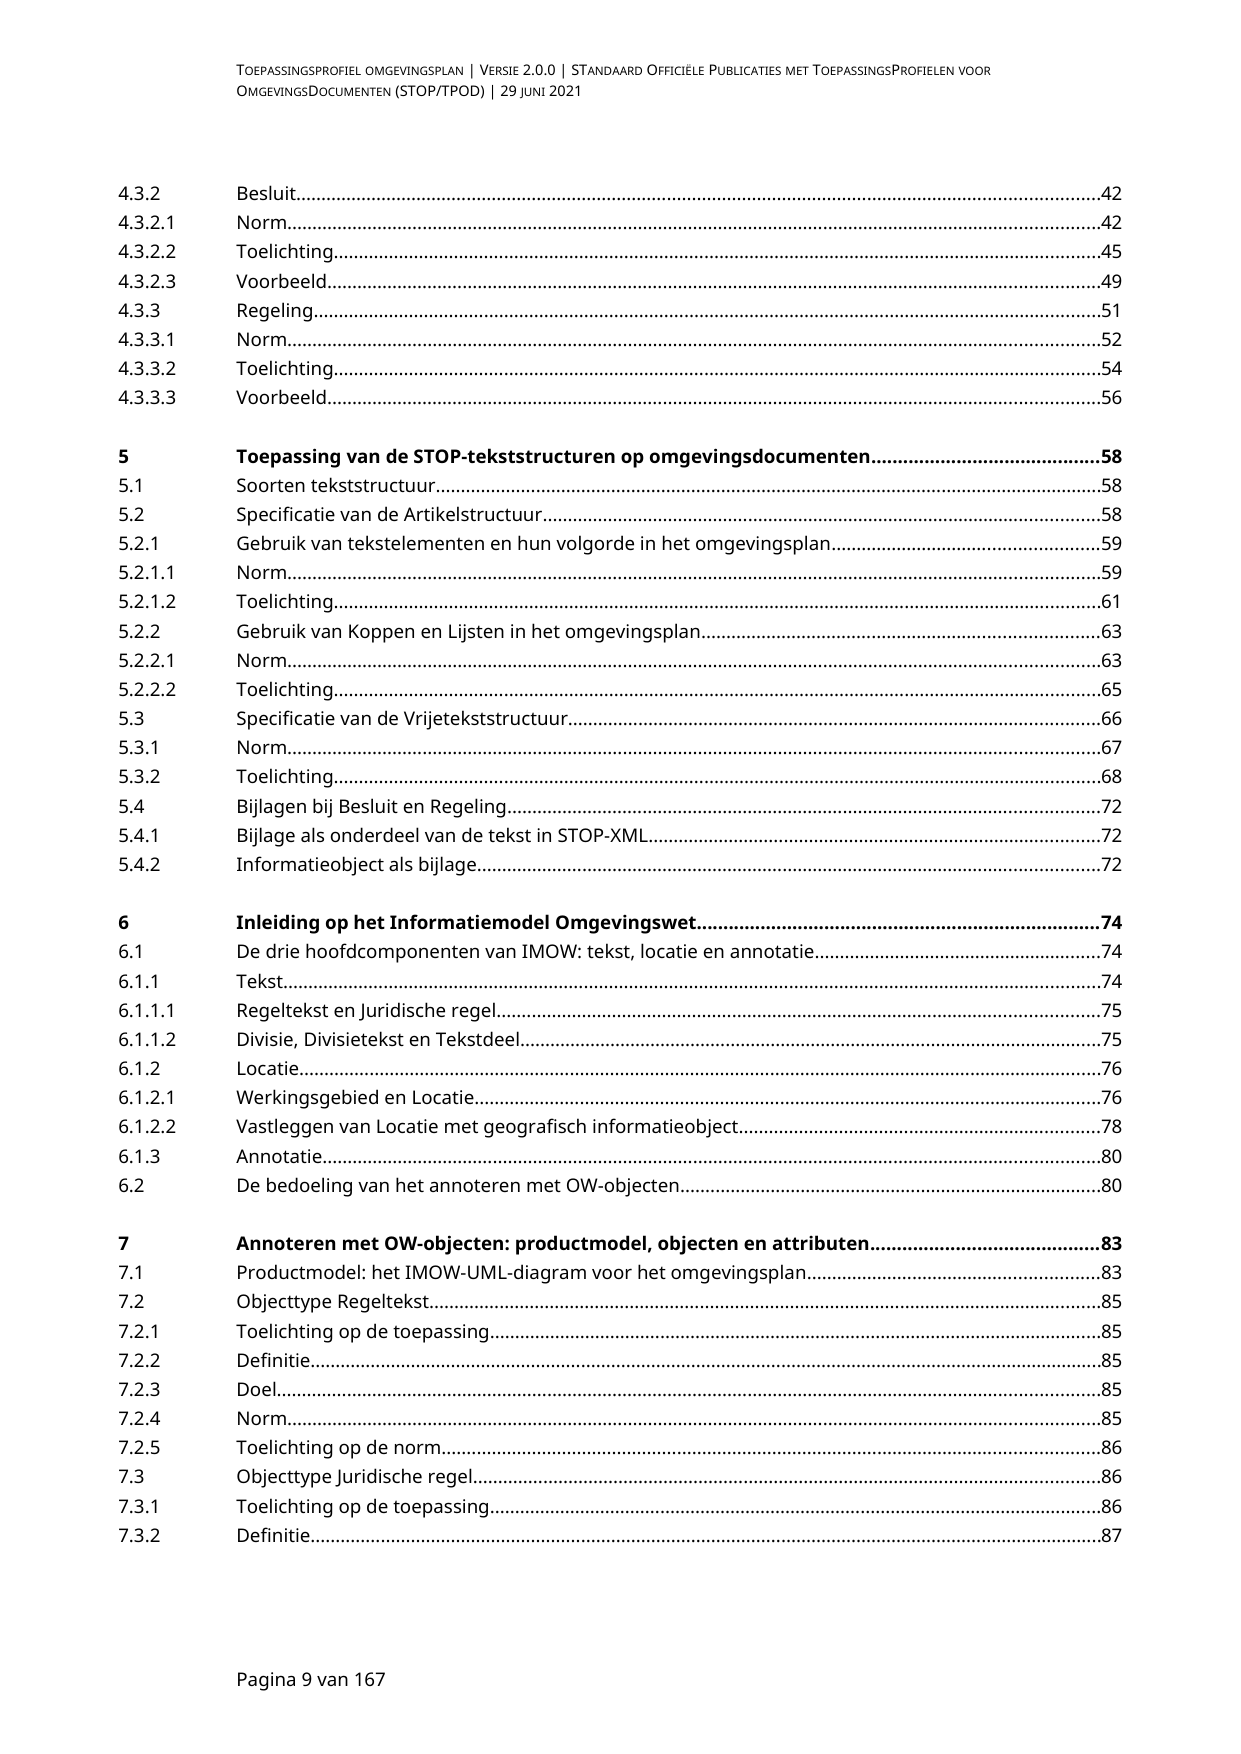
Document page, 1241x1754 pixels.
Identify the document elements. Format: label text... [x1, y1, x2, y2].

text 5.2 Specificatie van de Artikelstructuur 58 [118, 498, 1122, 527]
text 5.2.2.1 Norm 63 [118, 644, 1122, 673]
text 5.2.1.2 Toelichting 61 [118, 586, 1122, 615]
text 5.3.1 Norm 67 [118, 731, 1122, 761]
text 7.2.5 Toelichting op de norm 86 [118, 1431, 1122, 1461]
text 6.1 De drie hoofdcomponenten van IMOW: tekst, locatie en annotatie 74 [118, 936, 1122, 965]
text 5 Toepassing van de STOP-tekststructuren op omgevingsdocumenten 58 [118, 440, 1122, 469]
text 6.1.2.2 Vastleggen van Locatie met geografisch informatieobject 78 [118, 1111, 1122, 1140]
text 7.1 Productmodel: het IMOW-UML-diagram voor het omgevingsplan 83 [118, 1256, 1122, 1286]
text 7.2.1 Toelichting op de toepassing 85 [118, 1315, 1122, 1344]
text 5.1 Soorten tekststructuur 58 [118, 469, 1122, 498]
text 7.2 Objecttype Regeltekst 85 [118, 1286, 1122, 1315]
text 4.3.3.3 Voorbeeld 56 [118, 381, 1122, 411]
text 5.2.2.2 Toelichting 65 [118, 673, 1122, 702]
text 5.2.2 Gebruik van Koppen en Lijsten in het omgevingsplan 63 [118, 615, 1122, 644]
text 7.2.2 Definitie 85 [118, 1344, 1122, 1373]
text 5.4.1 Bijlage als onderdeel van de tekst in STOP-XML 72 [118, 819, 1122, 848]
text 4.3.3.1 Norm 52 [118, 323, 1122, 352]
text 5.4.2 Informatieobject als bijlage 72 [118, 848, 1122, 877]
text 6 Inleiding op het Informatiemodel Omgevingswet 74 [118, 906, 1122, 936]
text 5.3 Specificatie van de Vrijetekststructuur 66 [118, 702, 1122, 731]
text 6.1.1 Tekst 74 [118, 965, 1122, 994]
text 6.1.3 Annotatie 80 [118, 1140, 1122, 1169]
text 7.3.1 Toelichting op de toepassing 86 [118, 1490, 1122, 1519]
text 4.3.2.2 Toelichting 45 [118, 236, 1122, 265]
text 6.1.1.1 Regeltekst en Juridische regel 75 [118, 994, 1122, 1023]
text 6.1.1.2 Divisie, Divisietekst en Tekstdeel 75 [118, 1023, 1122, 1052]
text 5.4 Bijlagen bij Besluit en Regeling 72 [118, 790, 1122, 819]
text 7.3.2 Definitie 87 [118, 1519, 1122, 1548]
text 7.2.4 Norm 85 [118, 1402, 1122, 1431]
text 5.3.2 Toelichting 68 [118, 761, 1122, 790]
text 5.2.1 Gebruik van tekstelementen en hun volgorde in het omgevingsplan 59 [118, 527, 1122, 556]
text 5.2.1.1 Norm 59 [118, 556, 1122, 586]
text 7.2.3 Doel 85 [118, 1373, 1122, 1402]
text 6.2 De bedoeling van het annoteren met OW-objecten 80 [118, 1169, 1122, 1198]
text 7.3 Objecttype Juridische regel 86 [118, 1461, 1122, 1490]
text 4.3.3.2 Toelichting 54 [118, 352, 1122, 381]
text 4.3.2 Besluit 42 [118, 177, 1122, 206]
text 4.3.3 Regeling 51 [118, 294, 1122, 323]
text 4.3.2.3 Voorbeeld 49 [118, 265, 1122, 294]
text 4.3.2.1 Norm 42 [118, 206, 1122, 236]
text 7 Annoteren met OW-objecten: productmodel, objecten en attributen 83 [118, 1227, 1122, 1256]
text 6.1.2.1 Werkingsgebied en Locatie 76 [118, 1081, 1122, 1111]
text 6.1.2 Locatie 76 [118, 1052, 1122, 1081]
